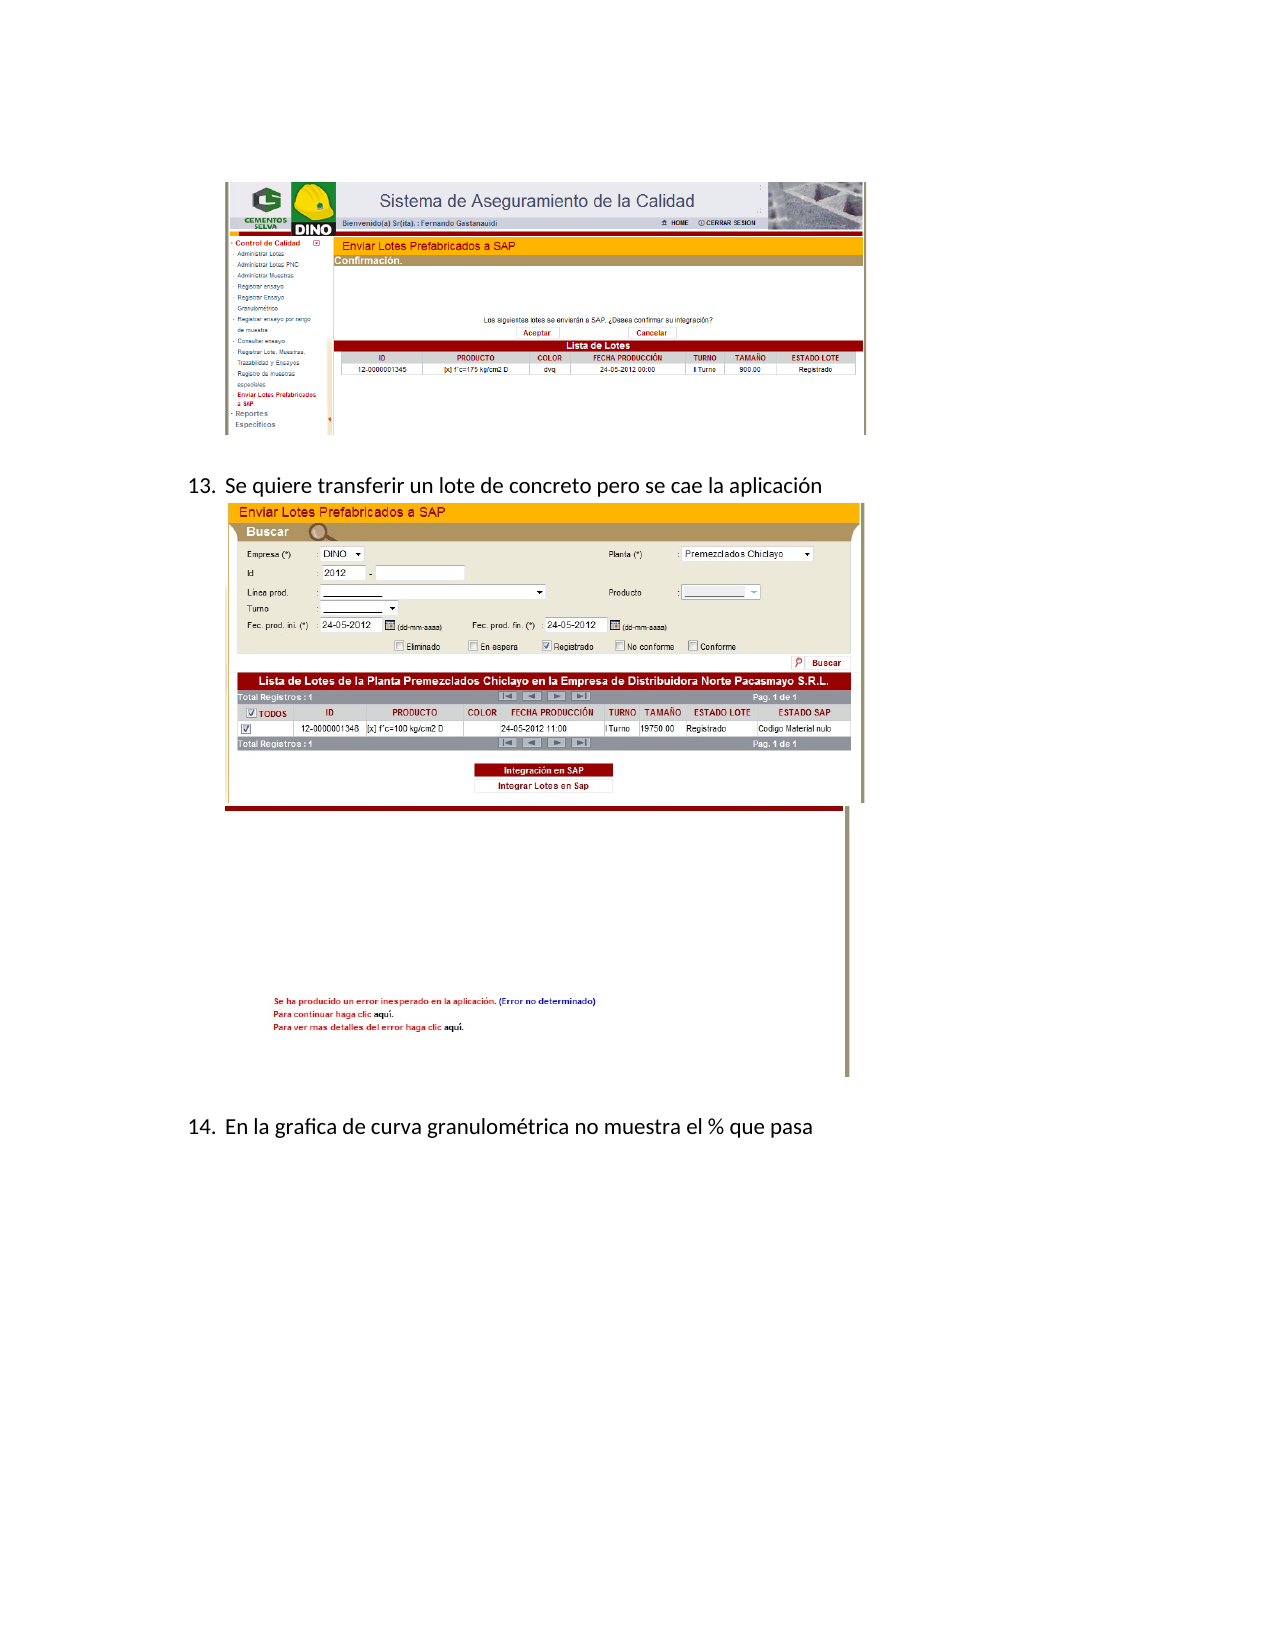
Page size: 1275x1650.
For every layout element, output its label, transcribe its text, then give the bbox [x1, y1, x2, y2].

list Se quiere transferir un lote de concreto pero se cae la aplicación [187, 471, 1125, 499]
picture [225, 182, 867, 435]
picture [225, 806, 850, 1077]
picture [225, 503, 865, 803]
list En la grafica de curva granulométrica no muestra el % que pasa [187, 1112, 1125, 1141]
